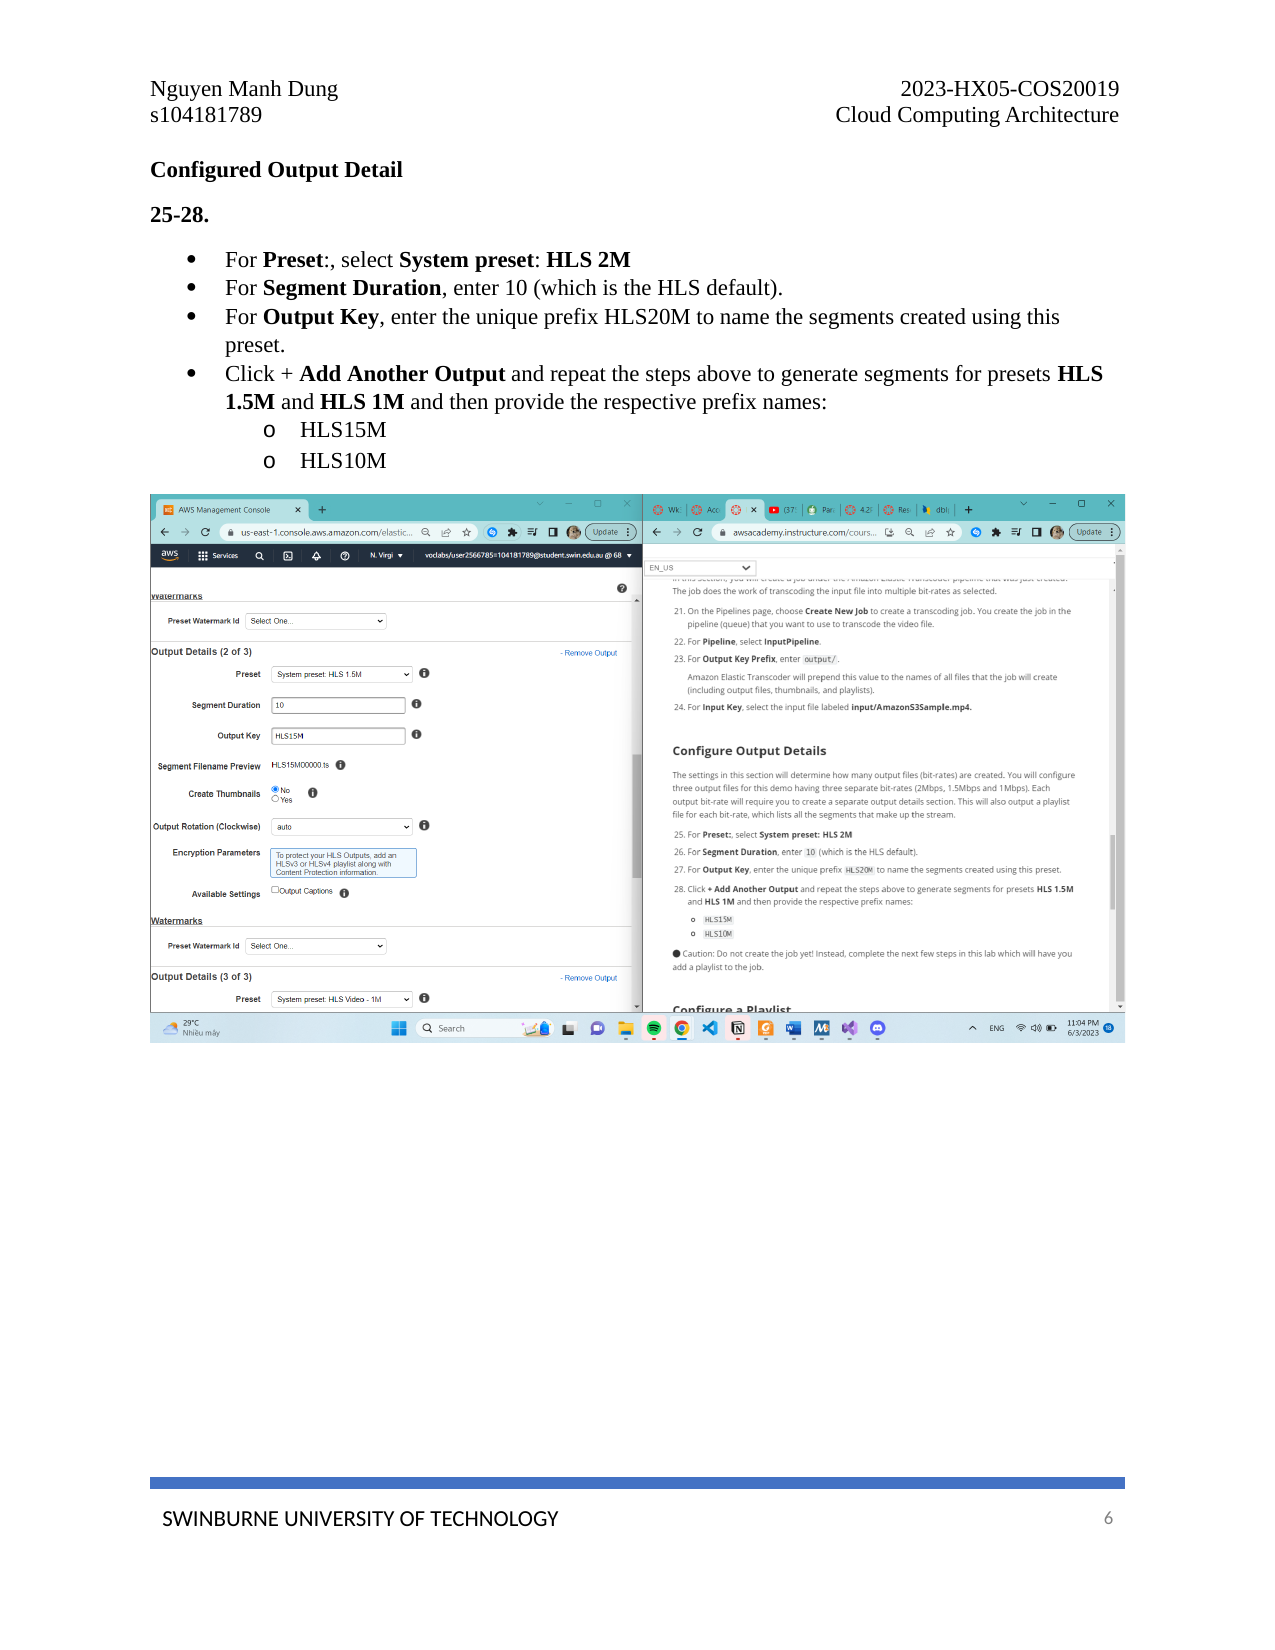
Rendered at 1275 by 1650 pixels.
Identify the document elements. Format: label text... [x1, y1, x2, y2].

list Click + Add Another Output and repeat the steps above to generate segments for presets HLS 1.5M and HLS 1M and then provide the respective prefix names: [187, 360, 1125, 414]
list HLS15M [262, 417, 1125, 445]
text Configured Output Detail [150, 156, 1125, 182]
text 25-28. [150, 201, 1125, 227]
list For Preset:, select System preset: HLS 2M [187, 246, 1125, 272]
picture [150, 494, 1125, 1043]
list HLS10M [262, 447, 1125, 475]
list For Output Key, enter the unique prefix HLS20M to name the segments created using this preset. [187, 303, 1125, 358]
list For Segment Duration, enter 10 (which is the HLS default). [187, 274, 1125, 301]
